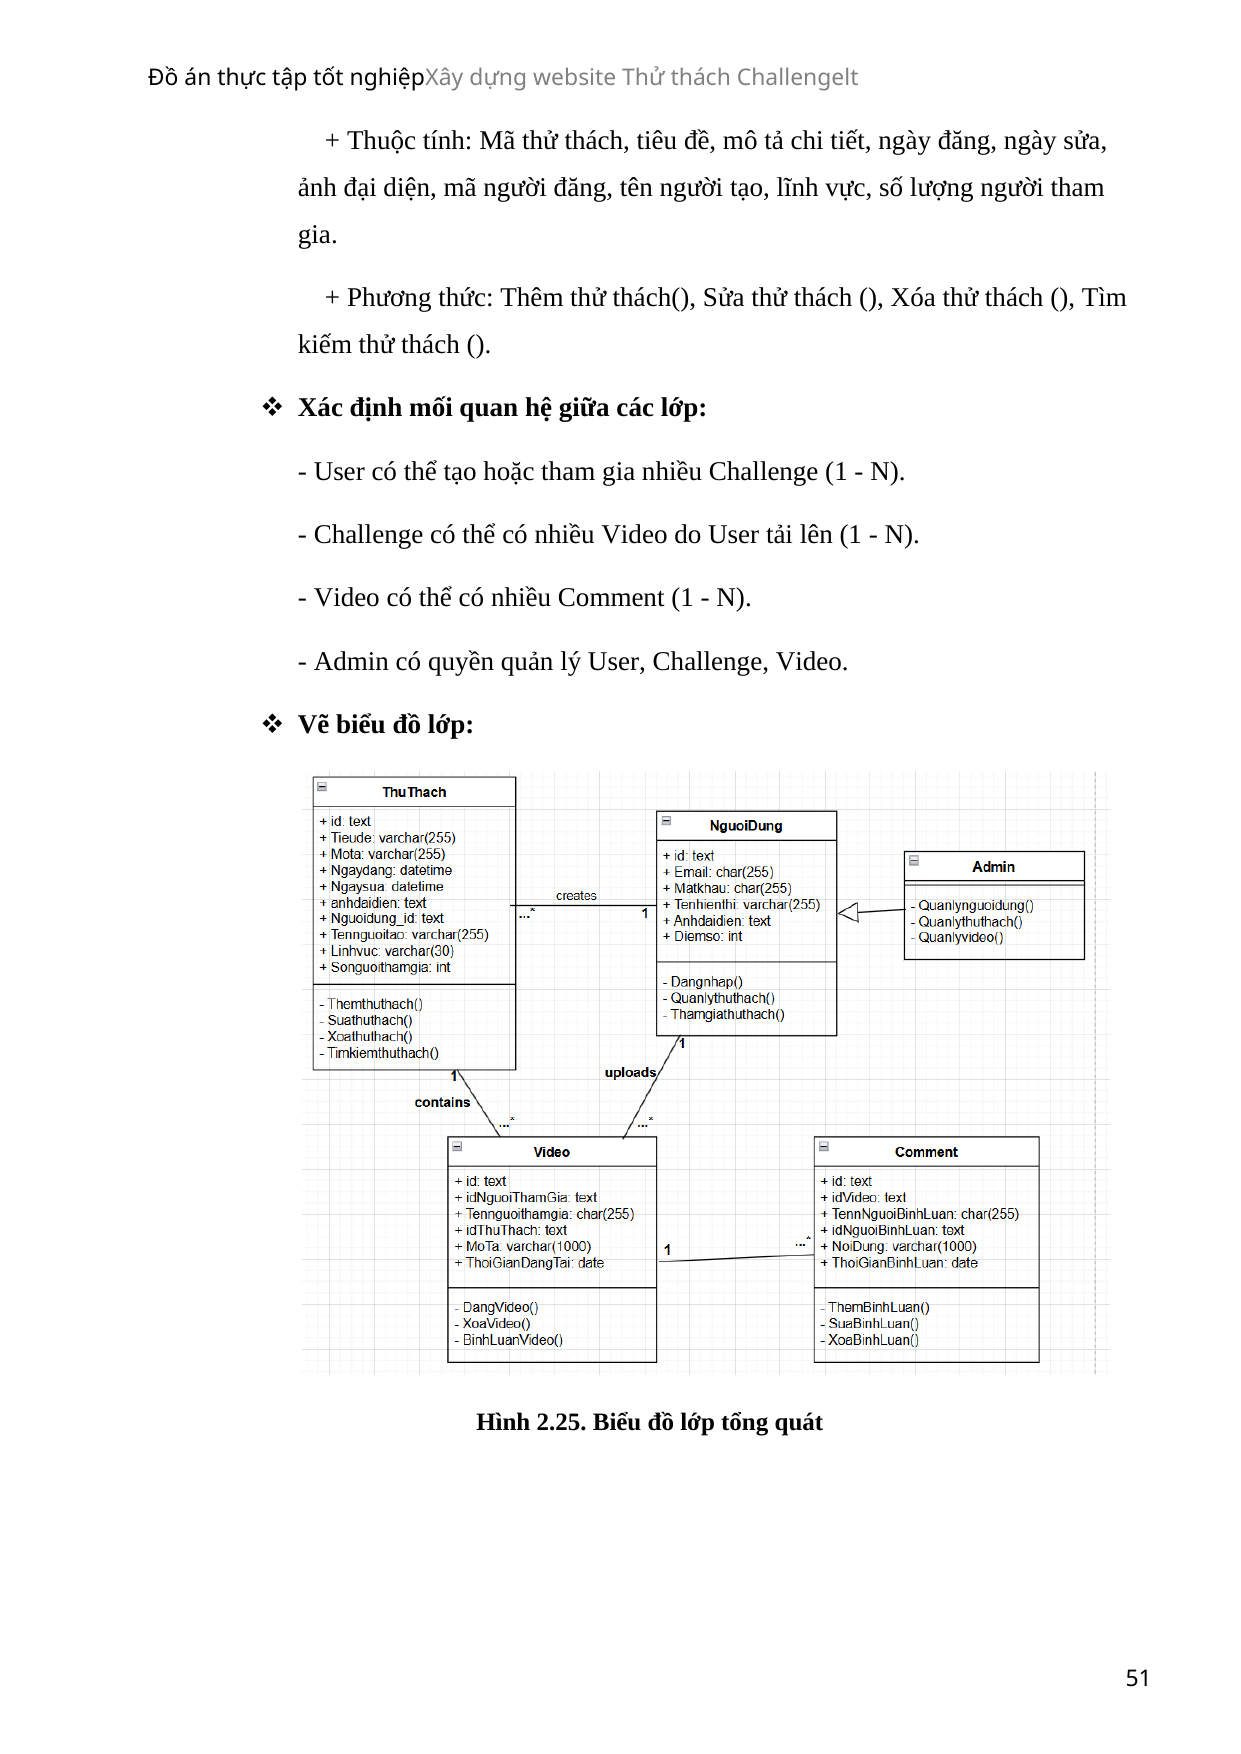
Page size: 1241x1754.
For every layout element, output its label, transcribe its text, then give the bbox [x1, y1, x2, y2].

list Xác định mối quan hệ giữa các lớp: [260, 391, 1152, 422]
picture [301, 771, 1110, 1375]
text + Thuộc tính: Mã thử thách, tiêu đề, mô tả chi tiết, ngày đăng, ngày sửa, ảnh đại diện, mã người đăng, tên người tạo, lĩnh vực, số lượng người tham gia. [298, 124, 1152, 249]
list Vẽ biểu đồ lớp: [260, 708, 1152, 739]
text - User có thể tạo hoặc tham gia nhiều Challenge (1 - N). [298, 454, 1152, 486]
text - Video có thể có nhiều Comment (1 - N). [298, 581, 1152, 612]
text Hình 2.25. Biểu đồ lớp tổng quát [148, 1407, 1152, 1436]
text - Admin có quyền quản lý User, Challenge, Video. [298, 644, 1152, 676]
text - Challenge có thể có nhiều Video do User tải lên (1 - N). [298, 518, 1152, 549]
text + Phương thức: Thêm thử thách(), Sửa thử thách (), Xóa thử thách (), Tìm kiếm thử thách (). [298, 281, 1152, 359]
